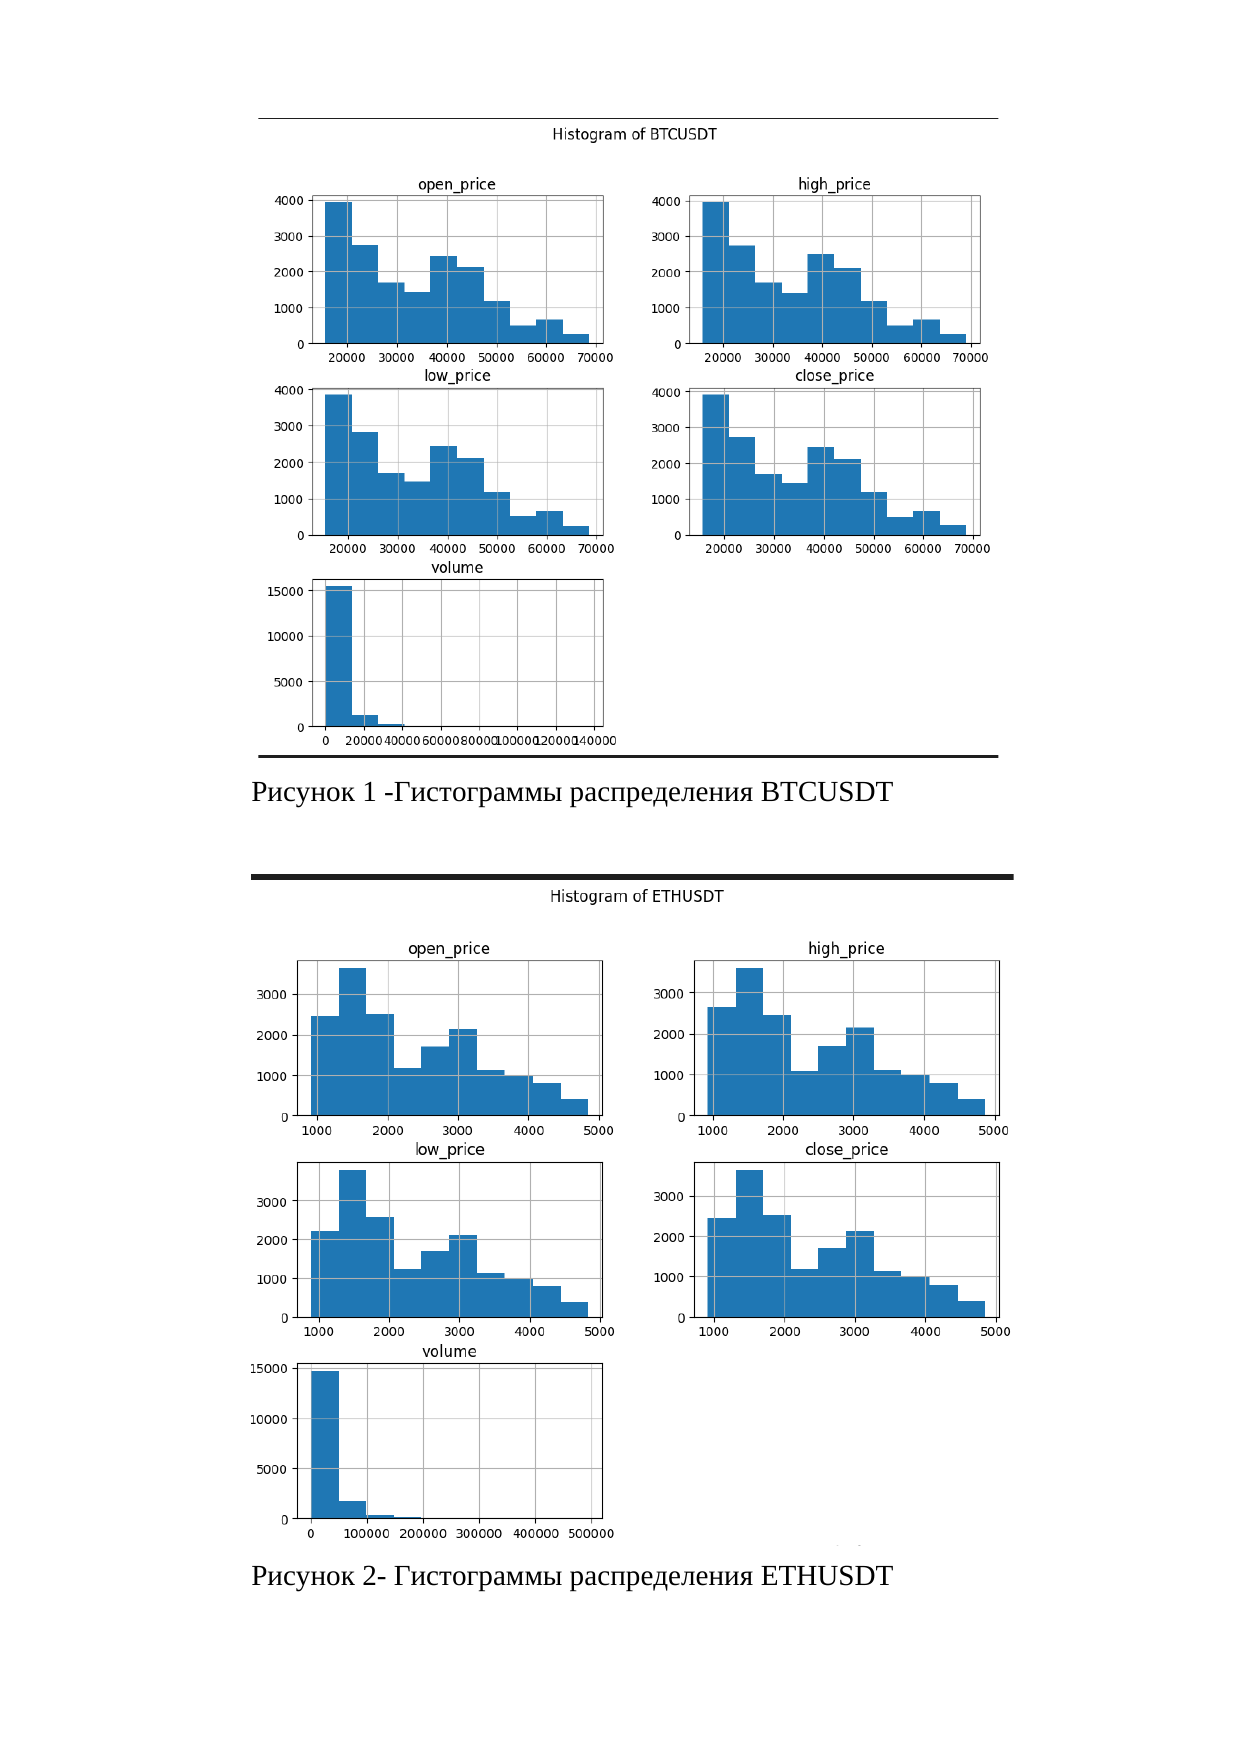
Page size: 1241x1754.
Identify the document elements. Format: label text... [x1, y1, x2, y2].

text Рисунок 1 -Гистограммы распределения BTCUSDT [177, 774, 1181, 807]
text Рисунок 2- Гистограммы распределения ETHUSDT [177, 1558, 1181, 1592]
picture [258, 118, 999, 758]
picture [251, 874, 1014, 1546]
